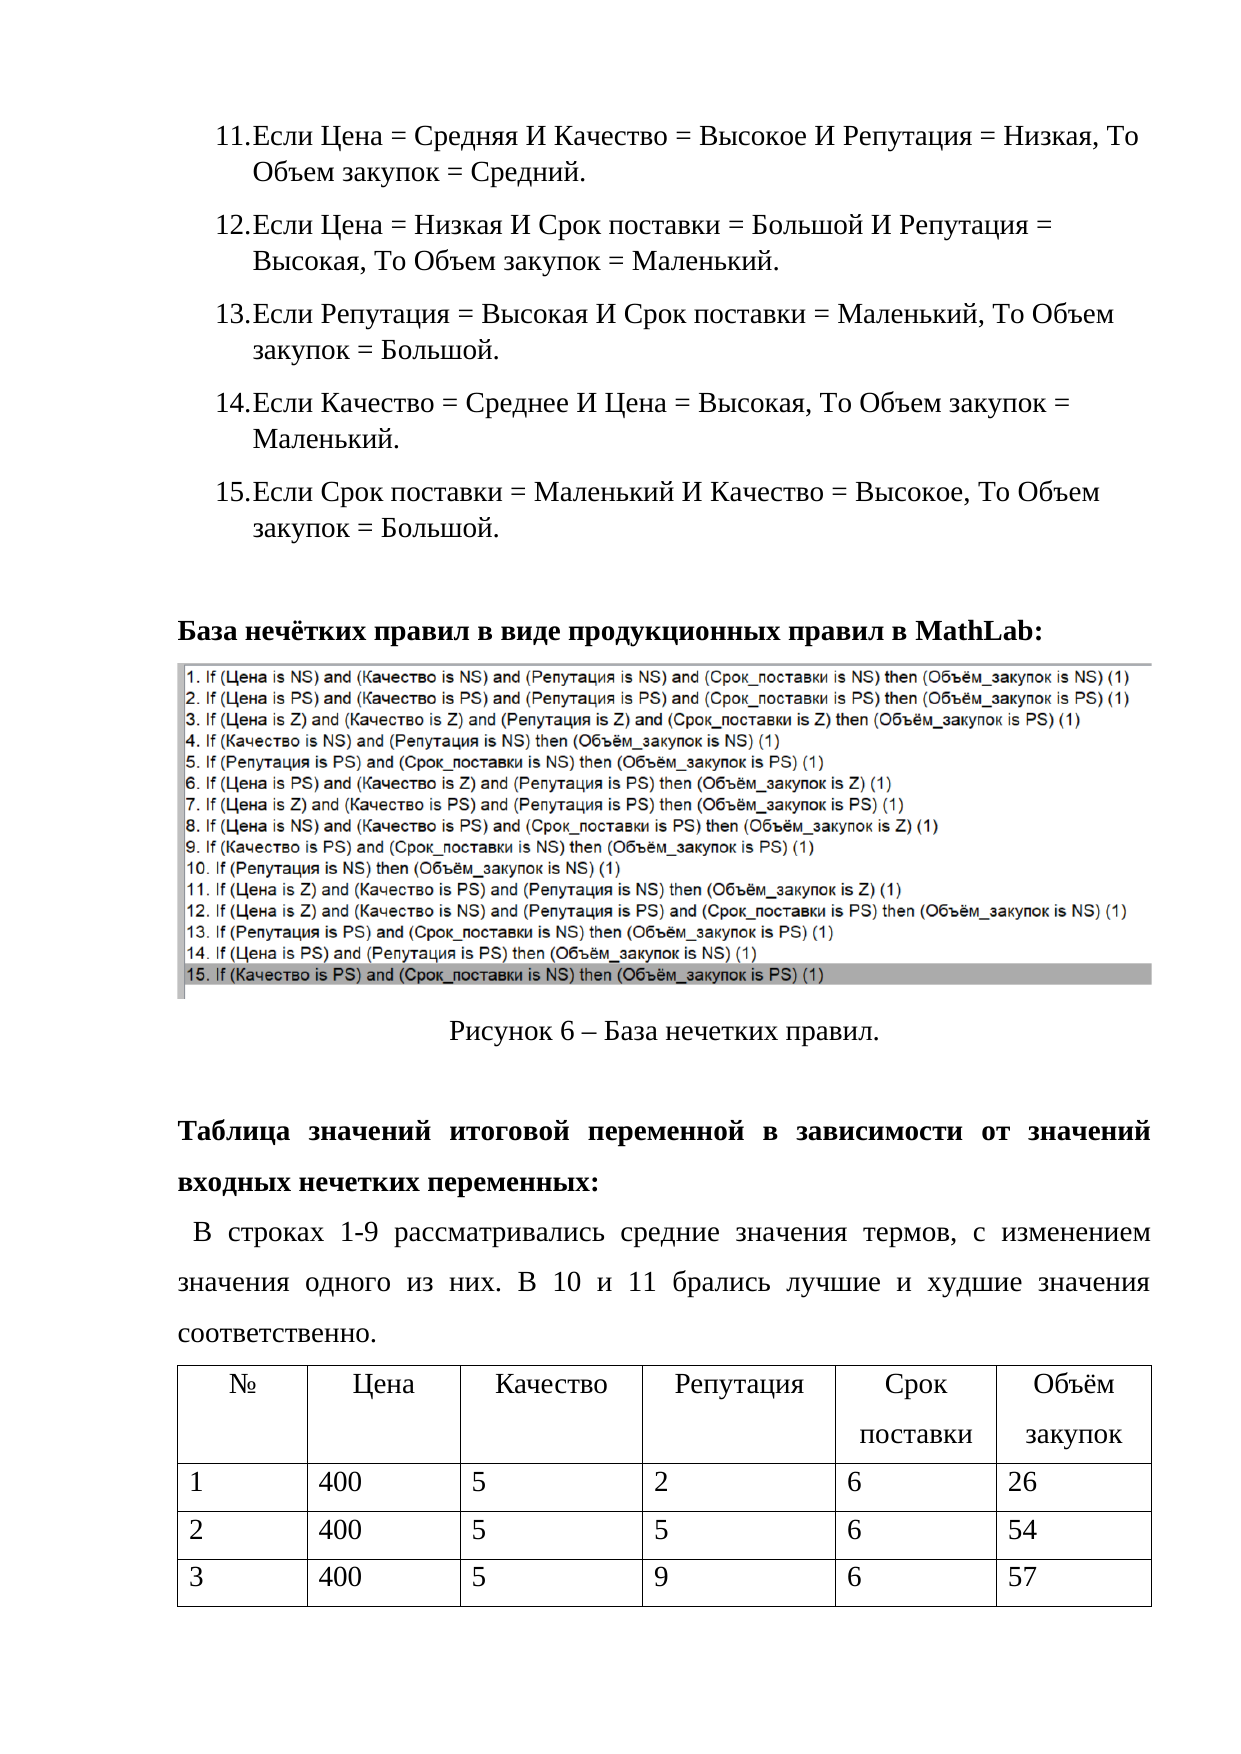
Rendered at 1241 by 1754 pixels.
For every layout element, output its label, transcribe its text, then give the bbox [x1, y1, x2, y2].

text В строках 1-9 рассматривались средние значения термов, с изменением значения одного из них. В 10 и 11 брались лучшие и худшие значения соответственно. [177, 1214, 1152, 1348]
table_header Цена [308, 1366, 460, 1463]
table_header Репутация [643, 1366, 835, 1463]
list Если Цена = Средняя И Качество = Высокое И Репутация = Низкая, То Объем закупок = Средний. [215, 118, 1152, 188]
table_cell 1 [178, 1464, 307, 1511]
table_cell 6 [836, 1560, 996, 1606]
list Если Цена = Низкая И Срок поставки = Большой И Репутация = Высокая, То Объем закупок = Маленький. [215, 207, 1152, 277]
table_cell 9 [643, 1560, 835, 1606]
table_cell 6 [836, 1512, 996, 1558]
table_cell 400 [308, 1464, 460, 1511]
picture [177, 663, 1152, 999]
table_cell 26 [997, 1464, 1151, 1511]
table_cell 2 [178, 1512, 307, 1558]
table_cell 2 [643, 1464, 835, 1511]
list Если Срок поставки = Маленький И Качество = Высокое, То Объем закупок = Большой. [215, 474, 1152, 544]
table_cell 3 [178, 1560, 307, 1606]
table_cell 6 [836, 1464, 996, 1511]
table_cell 400 [308, 1560, 460, 1606]
text Рисунок 6 – База нечетких правил. [177, 1013, 1152, 1046]
list Если Качество = Среднее И Цена = Высокая, То Объем закупок = Маленький. [215, 385, 1152, 455]
table_header Срок поставки [836, 1366, 996, 1463]
table_cell 5 [461, 1512, 642, 1558]
table_cell 5 [643, 1512, 835, 1558]
table_cell 5 [461, 1464, 642, 1511]
table_cell 57 [997, 1560, 1151, 1606]
list Если Репутация = Высокая И Срок поставки = Маленький, То Объем закупок = Большой. [215, 296, 1152, 366]
table_header Качество [461, 1366, 642, 1463]
table_cell 400 [308, 1512, 460, 1558]
table_header № [178, 1366, 307, 1463]
text Таблица значений итоговой переменной в зависимости от значений входных нечетких переменных: [177, 1113, 1152, 1197]
table_header Объём закупок [997, 1366, 1151, 1463]
table_cell 54 [997, 1512, 1151, 1558]
table_cell 5 [461, 1560, 642, 1606]
text База нечётких правил в виде продукционных правил в MathLab: [177, 613, 1152, 647]
